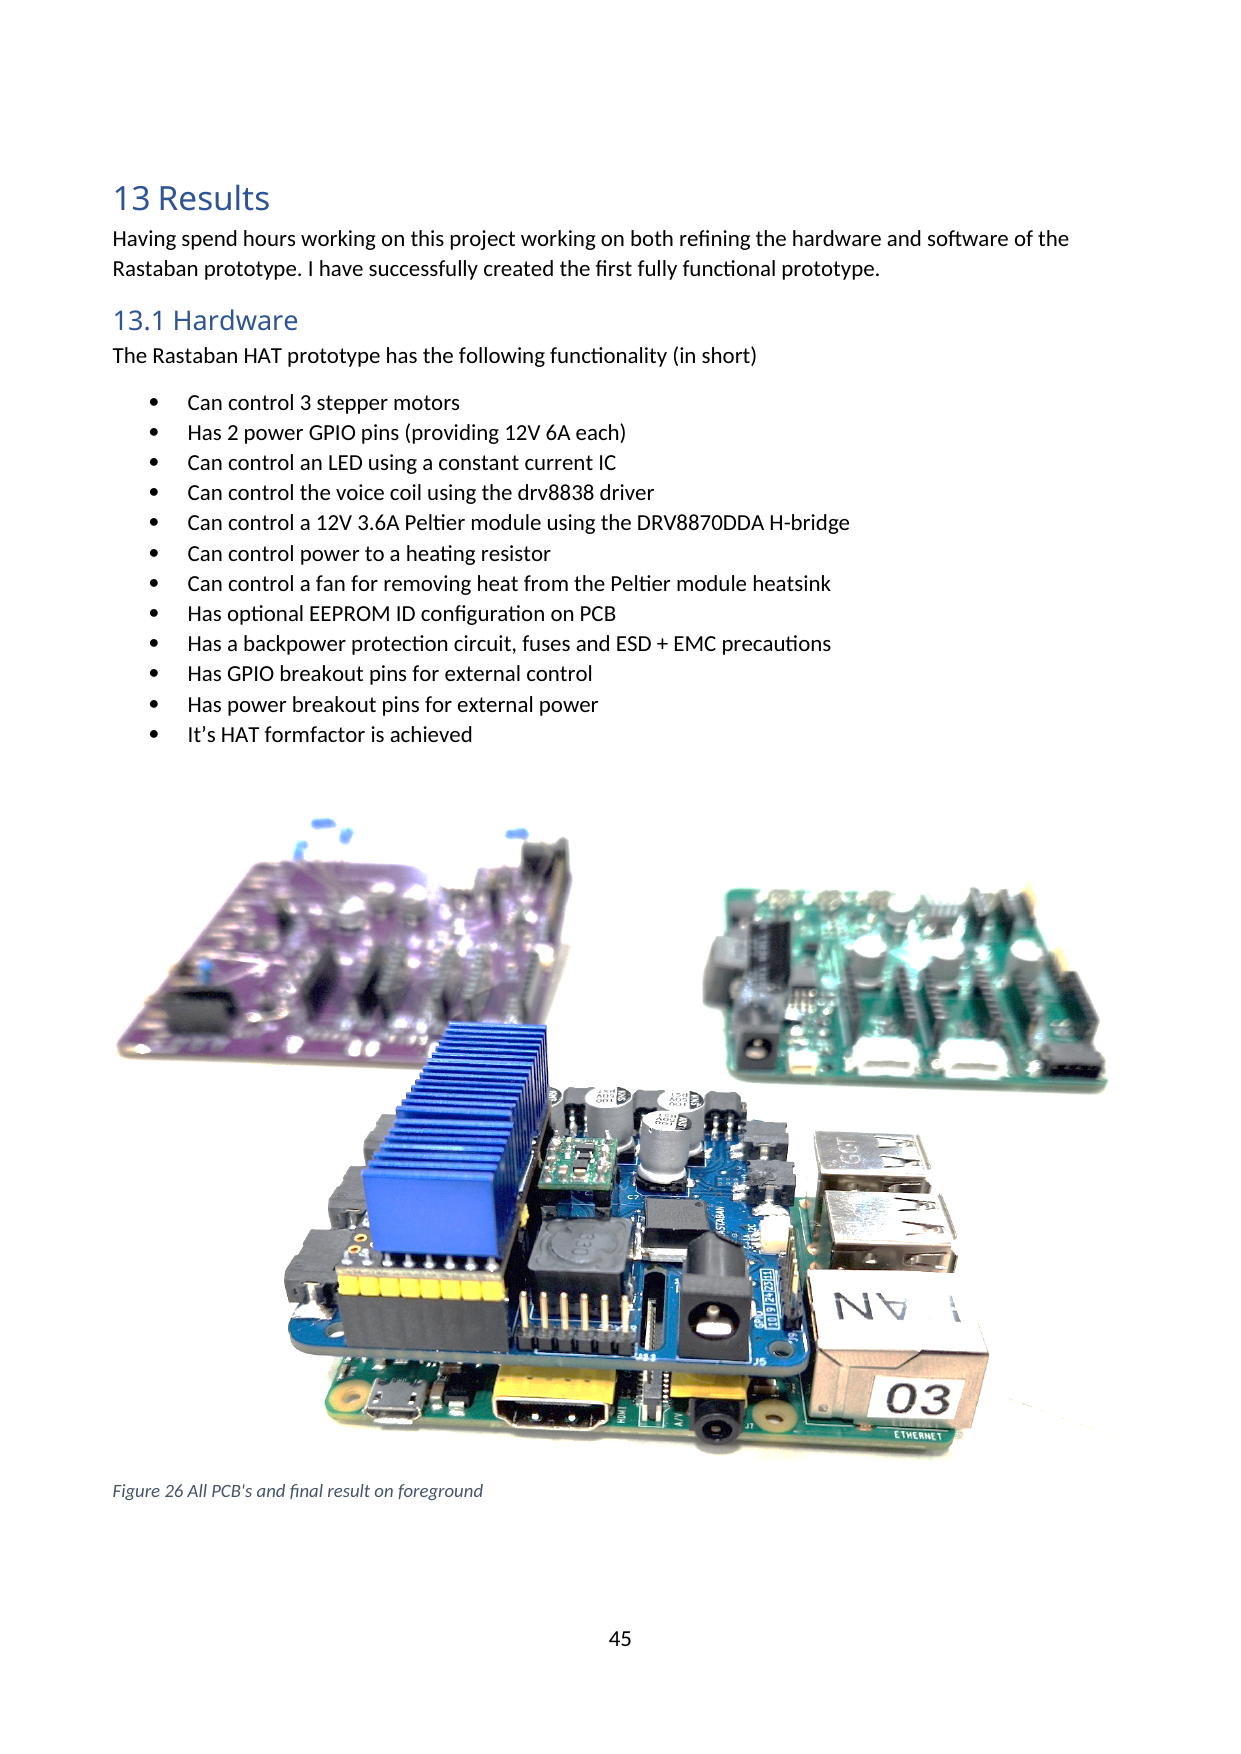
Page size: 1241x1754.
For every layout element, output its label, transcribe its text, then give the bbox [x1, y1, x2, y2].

text Figure 26 All PCB's and final result on foreground [112, 1479, 1128, 1502]
list Can control a 12V 3.6A Peltier module using the DRV8870DDA H-bridge [150, 508, 1128, 537]
text Having spend hours working on this project working on both refining the hardware and software of the Rastaban prototype. I have successfully created the first fully functional prototype. [112, 224, 1128, 282]
list Has a backpower protection circuit, fuses and ESD + EMC precautions [150, 629, 1128, 657]
list Has optional EEPROM ID configuration on PCB [150, 599, 1128, 627]
list Can control an LED using a constant current IC [150, 448, 1128, 476]
list Has GPIO breakout pins for external control [150, 659, 1128, 688]
list Has power breakout pins for external power [150, 690, 1128, 718]
list It’s HAT formfactor is achieved [150, 720, 1128, 748]
subtitle Hardware [112, 301, 1128, 338]
list Can control the voice coil using the drv8838 driver [150, 478, 1128, 506]
text The Rastaban HAT prototype has the following functionality (in short) [112, 341, 1128, 369]
list Can control power to a heating resistor [150, 539, 1128, 567]
list Has 2 power GPIO pins (providing 12V 6A each) [150, 418, 1128, 446]
list Can control 3 stepper motors [150, 388, 1128, 416]
picture [112, 766, 1127, 1461]
subtitle Results [112, 175, 1128, 220]
list Can control a fan for removing heat from the Peltier module heatsink [150, 569, 1128, 597]
